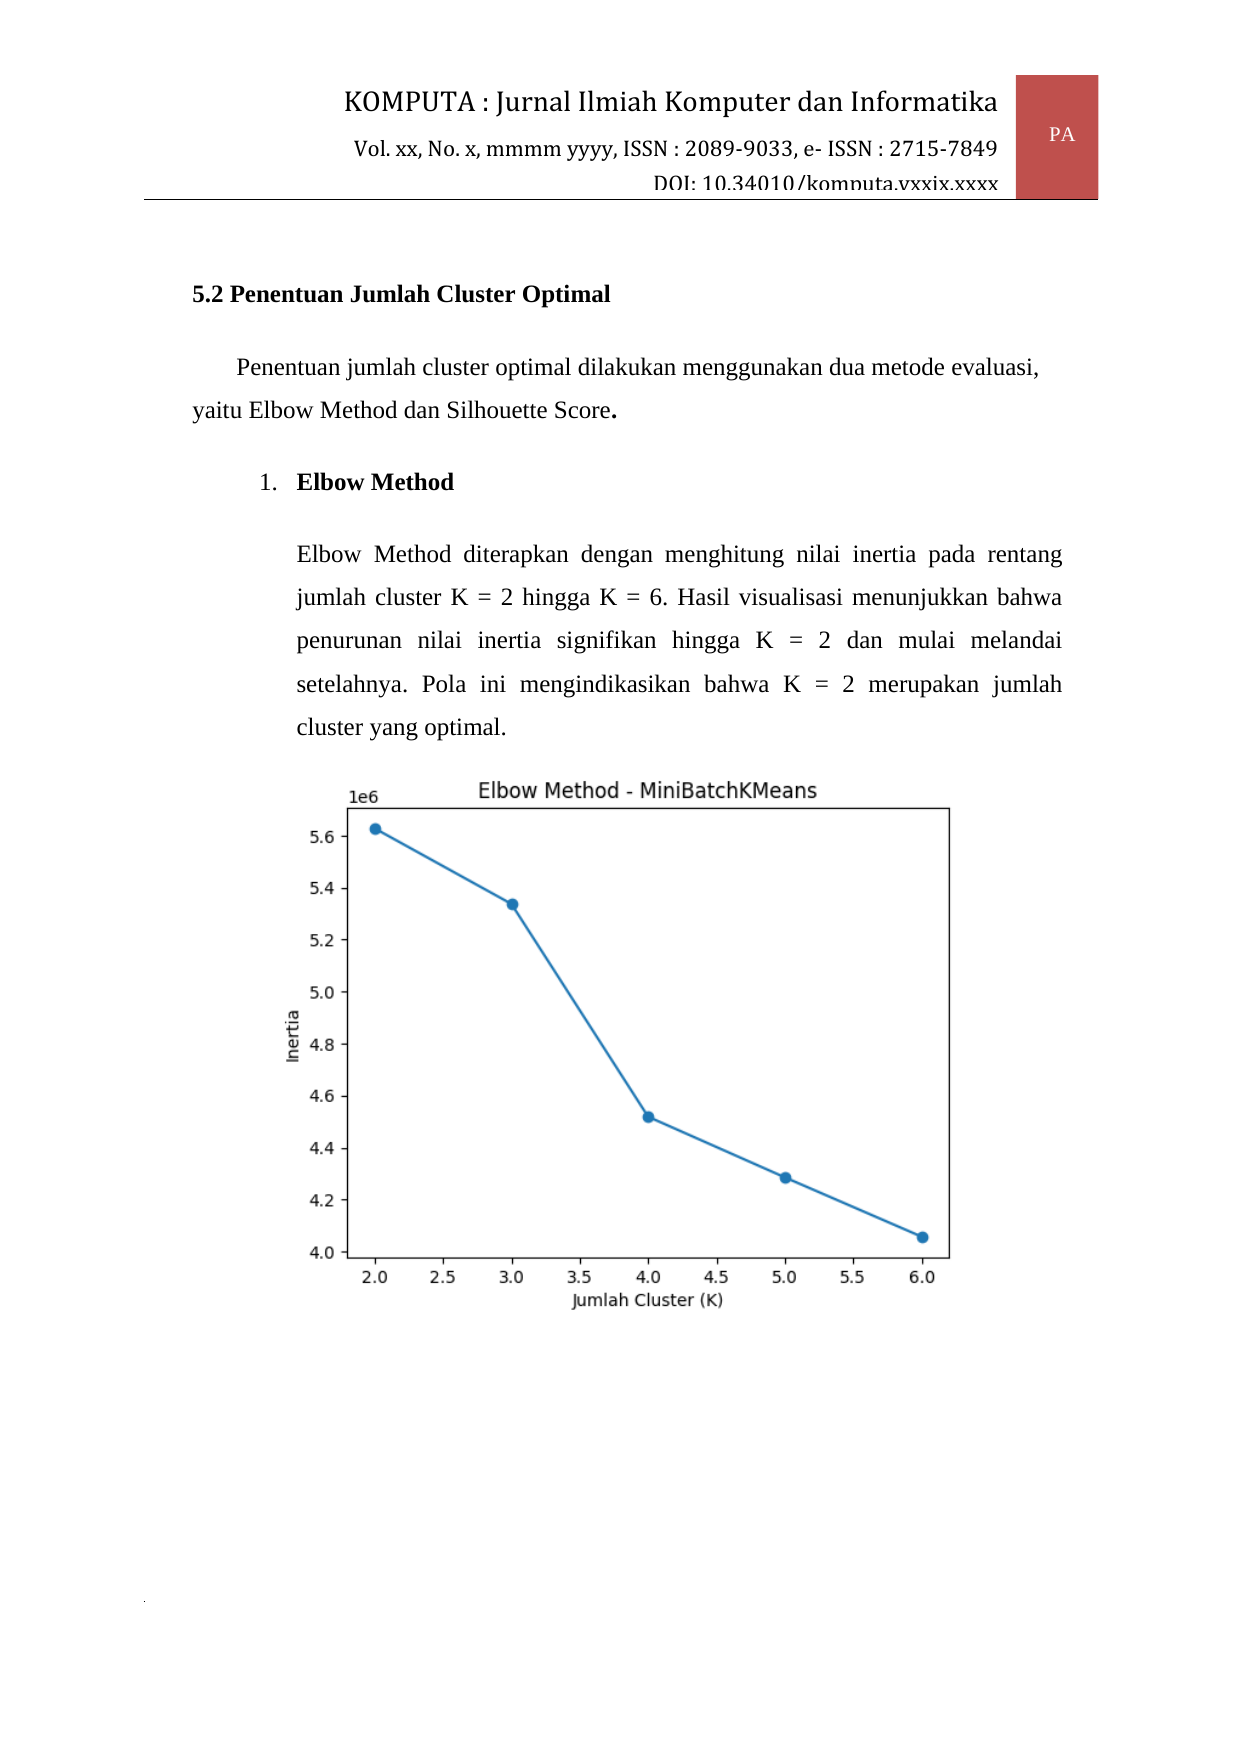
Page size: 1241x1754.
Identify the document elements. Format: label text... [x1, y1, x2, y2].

text Penentuan jumlah cluster optimal dilakukan menggunakan dua metode evaluasi, yaitu Elbow Method dan Silhouette Score. [192, 352, 1063, 423]
list Elbow Method [259, 467, 1063, 496]
picture [273, 769, 961, 1322]
text Elbow Method diterapkan dengan menghitung nilai inertia pada rentang jumlah cluster K = 2 hingga K = 6. Hasil visualisasi menunjukkan bahwa penurunan nilai inertia signifikan hingga K = 2 dan mulai melandai setelahnya. Pola ini mengindikasikan bahwa K = 2 merupakan jumlah cluster yang optimal. [296, 539, 1063, 741]
text 5.2 Penentuan Jumlah Cluster Optimal [162, 279, 1063, 308]
